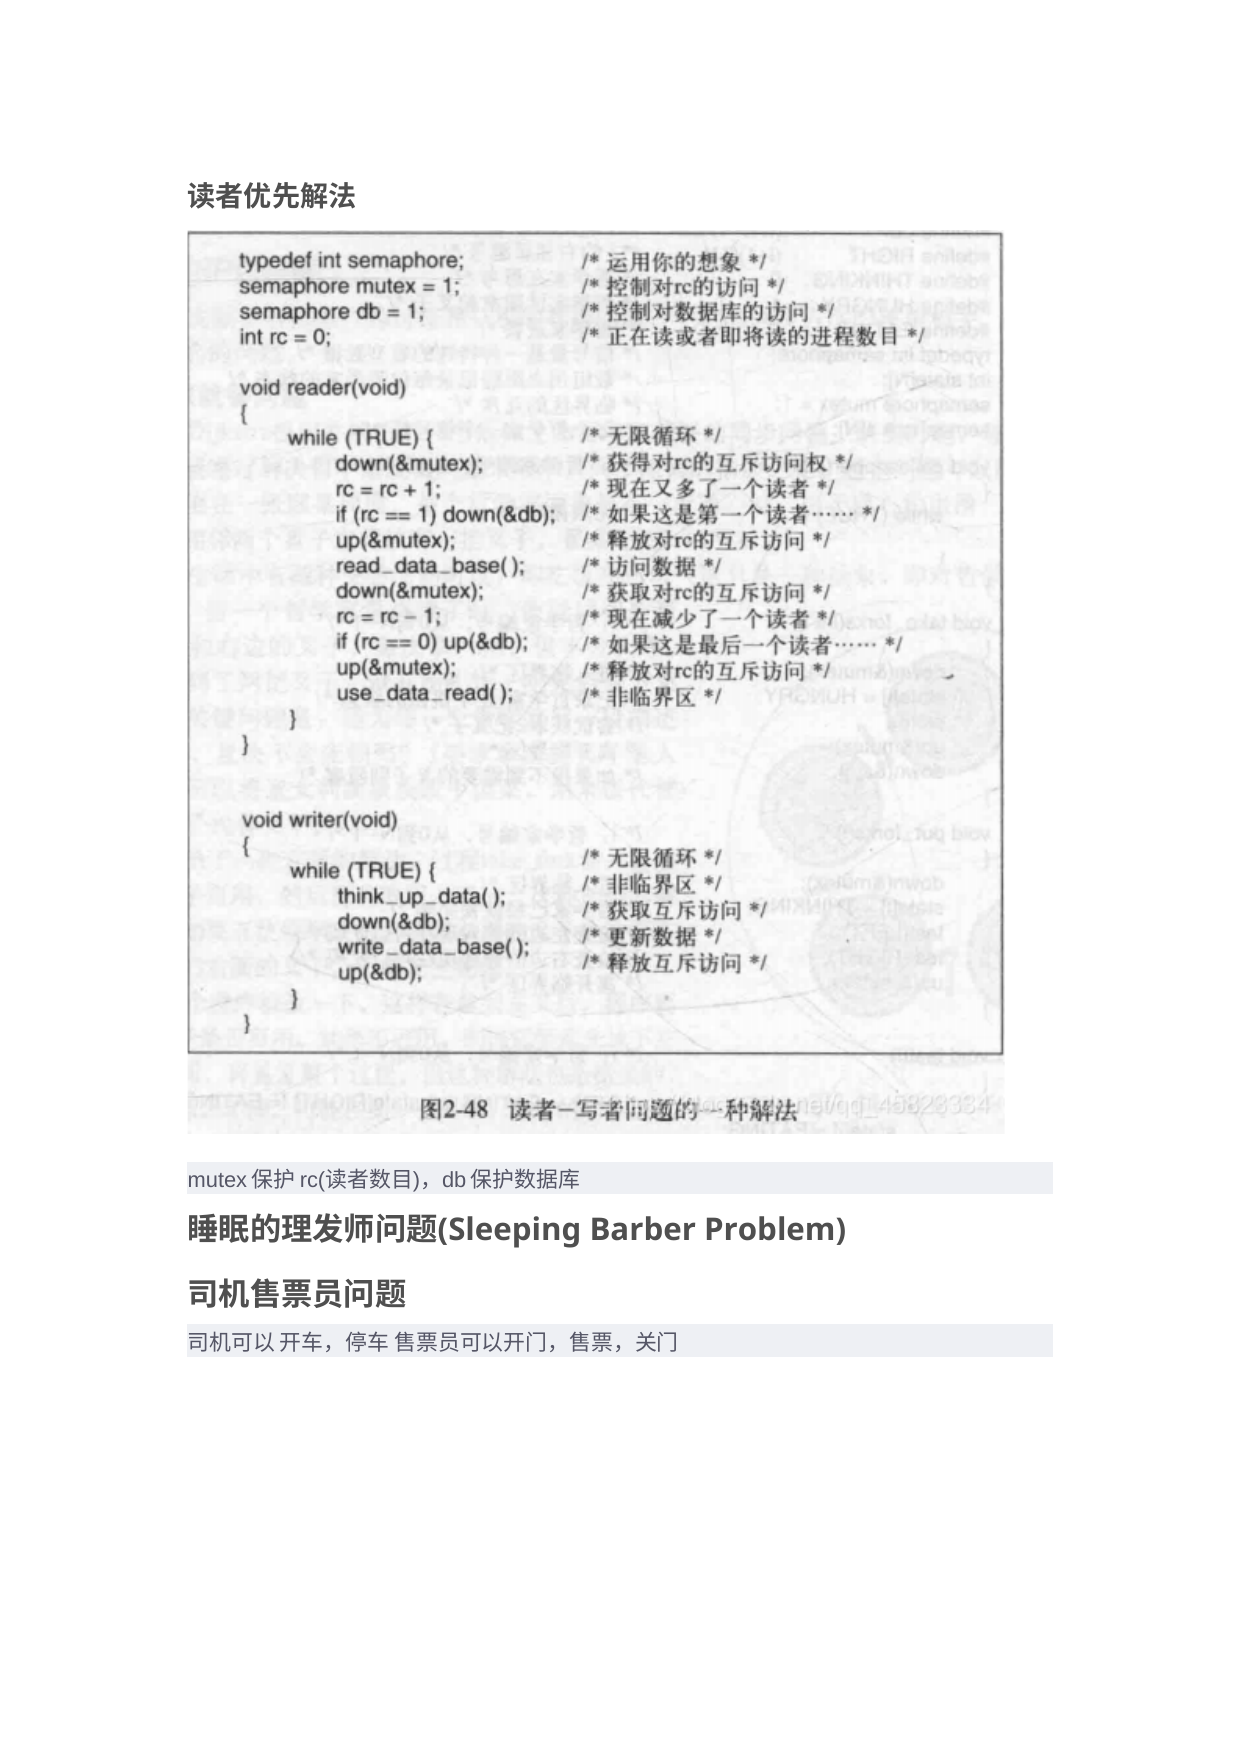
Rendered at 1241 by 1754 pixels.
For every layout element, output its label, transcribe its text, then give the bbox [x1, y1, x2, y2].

text 睡眠的理发师问题(Sleeping Barber Problem) [187, 1194, 1053, 1259]
picture [187, 230, 1005, 1134]
text 司机售票员问题 [187, 1259, 1053, 1324]
text mutex保护rc(读者数目)，db保护数据库 [187, 1162, 1053, 1194]
text 司机可以 开车，停车 售票员可以开门，售票，关门 [187, 1324, 1053, 1357]
text 读者优先解法 [187, 162, 1053, 227]
